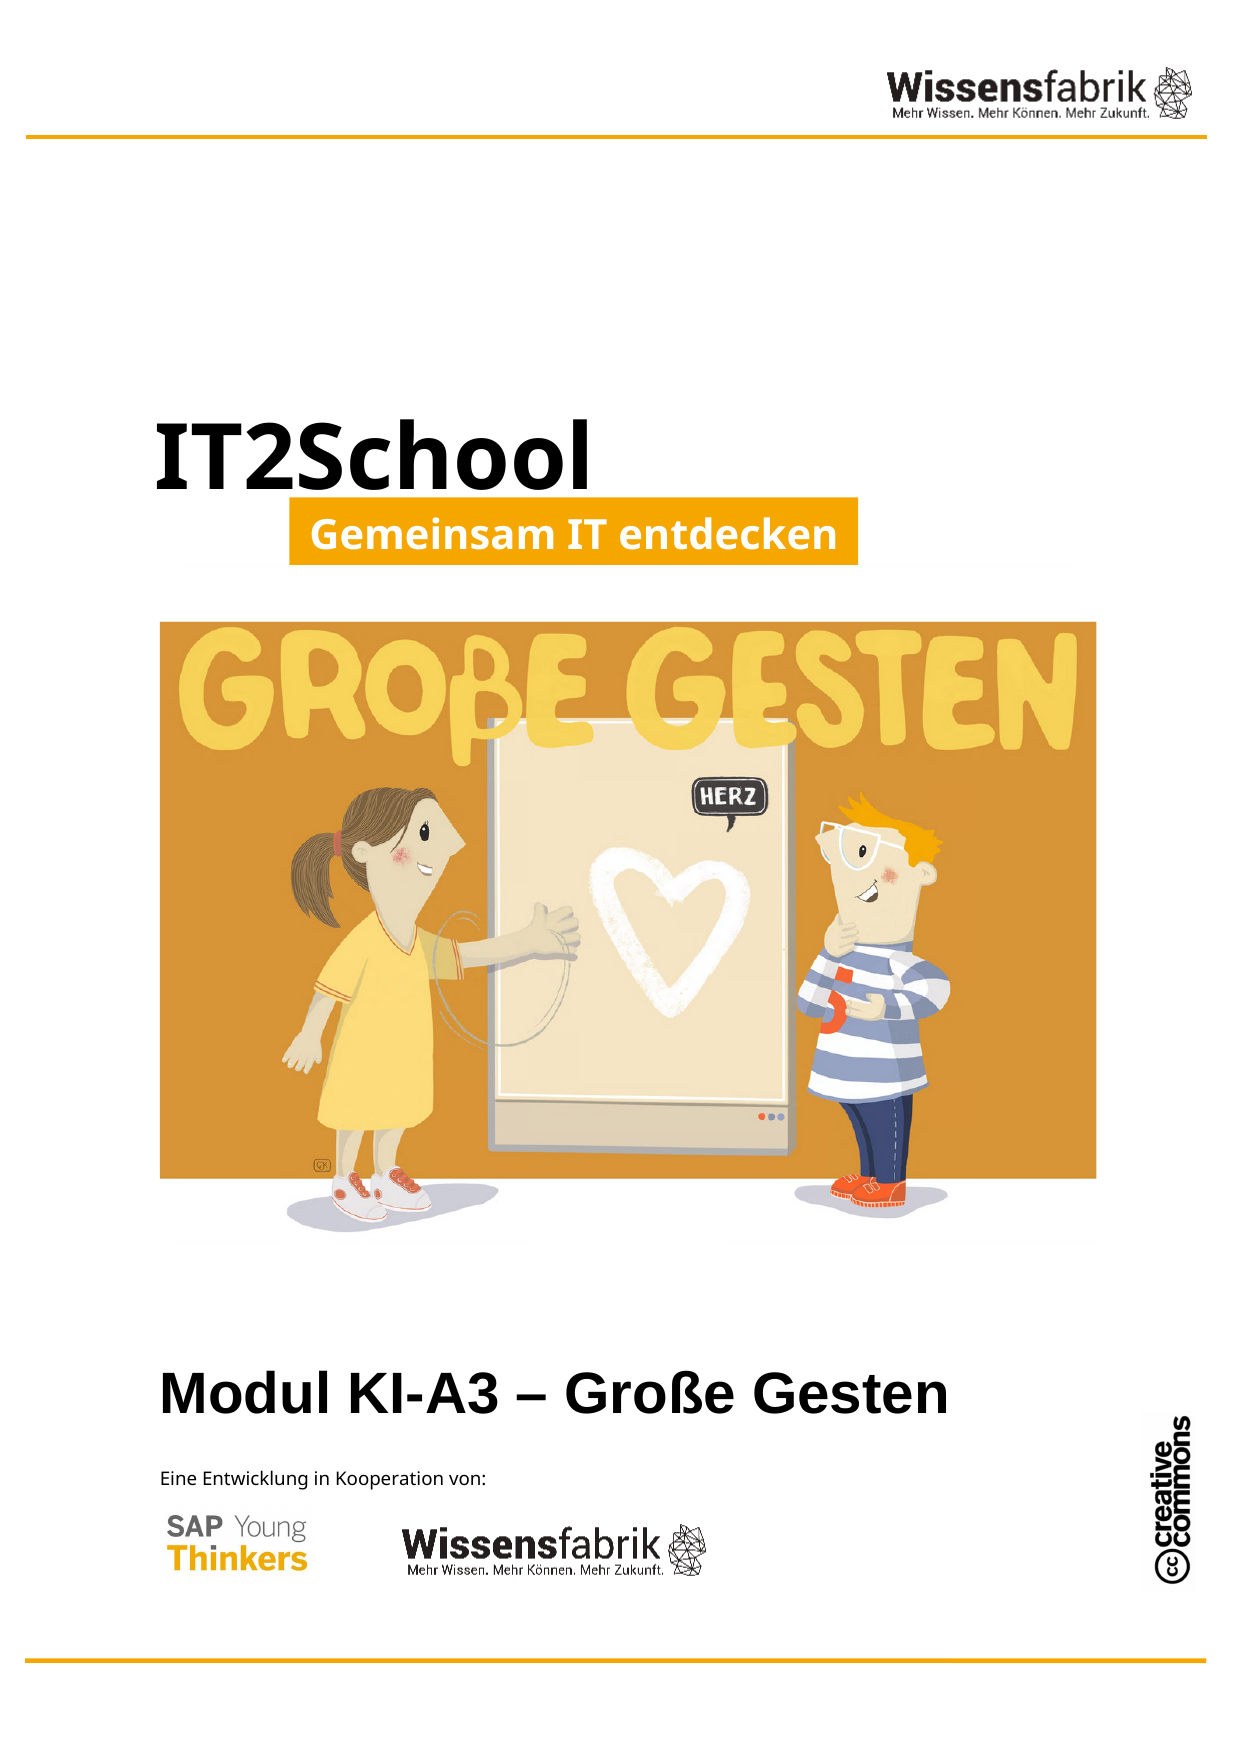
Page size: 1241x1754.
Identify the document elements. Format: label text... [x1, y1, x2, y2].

picture [879, 59, 1196, 123]
picture [160, 1505, 314, 1581]
title Modul KI-A3 – Große Gesten [159, 1358, 1081, 1425]
picture [1140, 1411, 1199, 1592]
picture [160, 566, 1095, 1241]
picture [394, 1516, 711, 1580]
